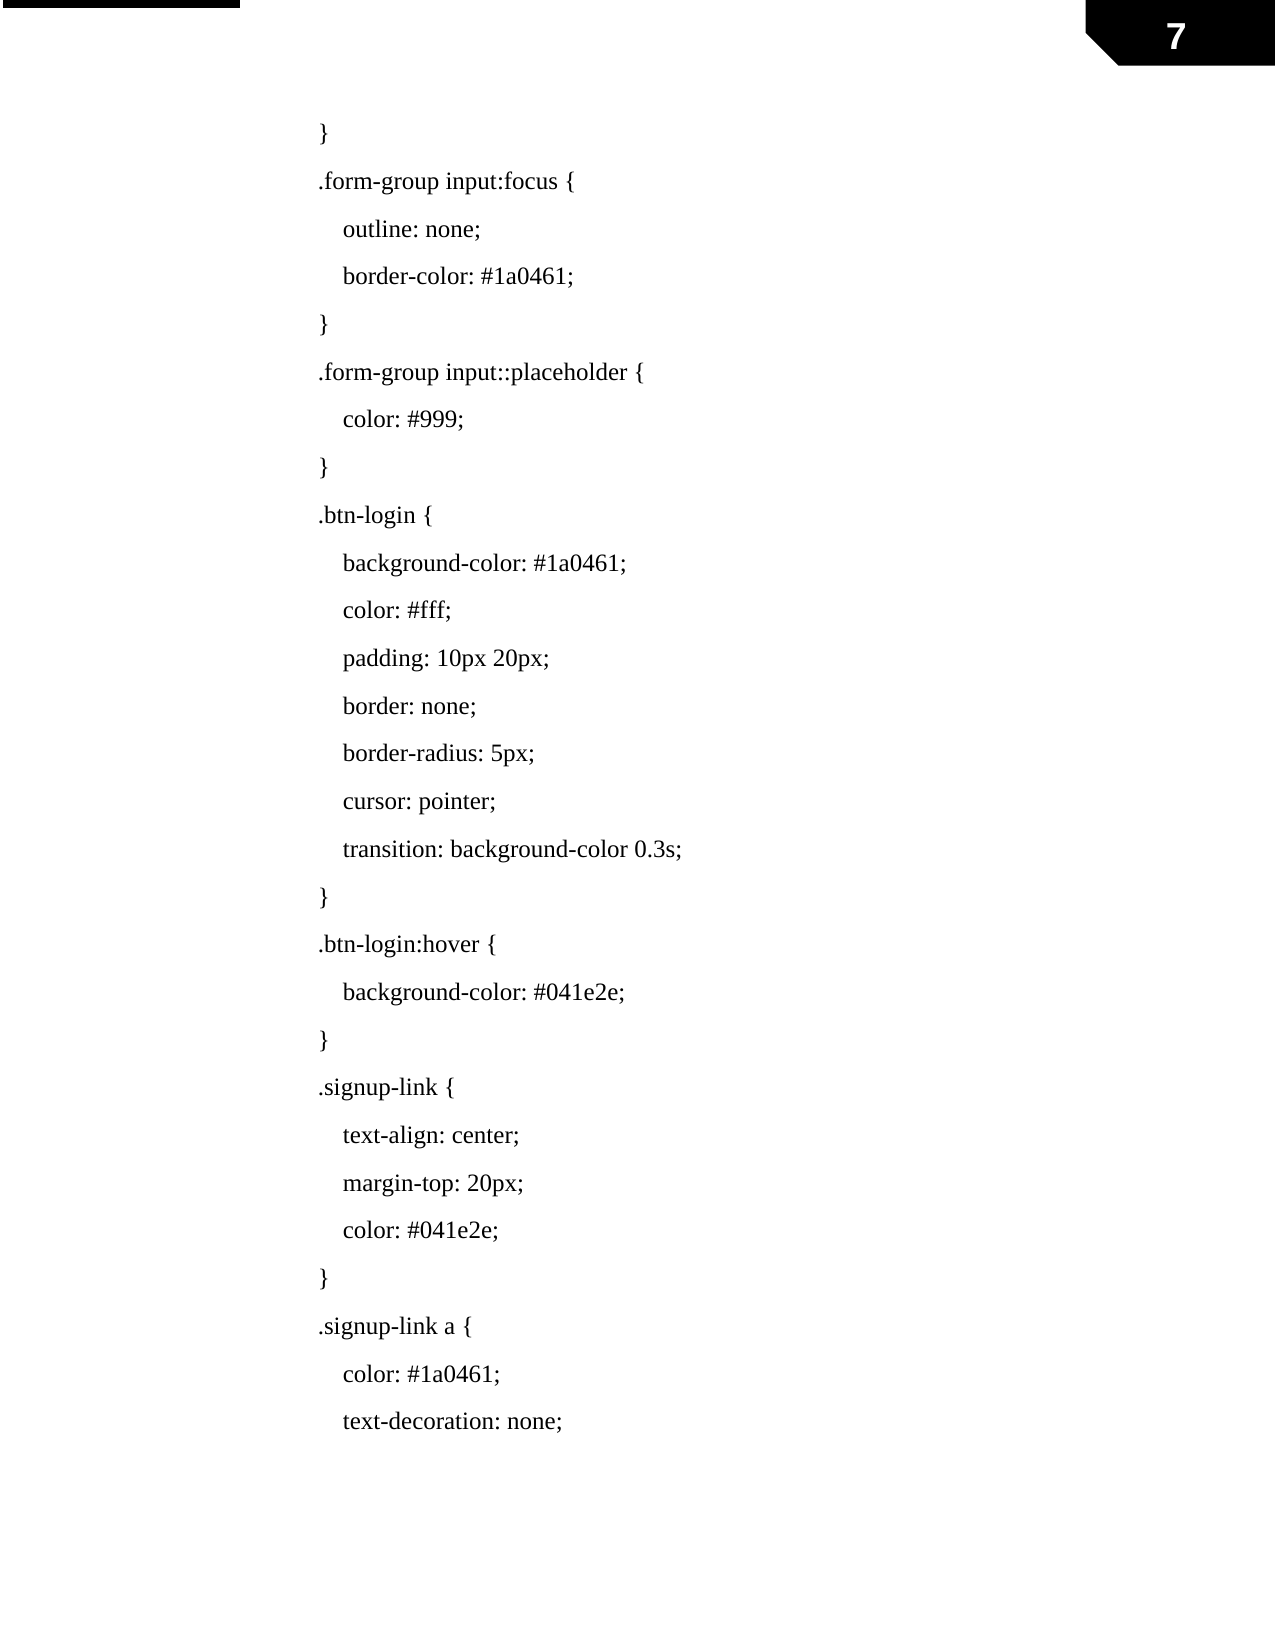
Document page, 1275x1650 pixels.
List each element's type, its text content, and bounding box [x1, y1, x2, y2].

text border-radius: 5px; [209, 738, 1152, 767]
text border-color: #1a0461; [209, 261, 1152, 290]
text color: #041e2e; [209, 1216, 1152, 1244]
text text-align: center; [209, 1120, 1152, 1149]
text color: #fff; [209, 595, 1152, 624]
text outline: none; [209, 214, 1152, 242]
text .form-group input::placeholder { [209, 357, 1152, 386]
text color: #999; [209, 404, 1152, 433]
text margin-top: 20px; [209, 1168, 1152, 1197]
text color: #1a0461; [209, 1359, 1152, 1387]
text .signup-link { [209, 1072, 1152, 1101]
text cursor: pointer; [209, 786, 1152, 815]
text .signup-link a { [209, 1311, 1152, 1340]
text } [209, 309, 1152, 338]
text background-color: #1a0461; [209, 548, 1152, 576]
text background-color: #041e2e; [209, 977, 1152, 1006]
text .btn-login:hover { [209, 929, 1152, 958]
text padding: 10px 20px; [209, 643, 1152, 672]
text transition: background-color 0.3s; [209, 834, 1152, 863]
text .btn-login { [209, 500, 1152, 529]
text } [209, 452, 1152, 481]
text } [209, 1263, 1152, 1292]
text border: none; [209, 691, 1152, 719]
text } [209, 1025, 1152, 1053]
text text-decoration: none; [209, 1406, 1152, 1435]
text } [209, 118, 1152, 147]
text .form-group input:focus { [209, 166, 1152, 195]
text } [209, 882, 1152, 910]
